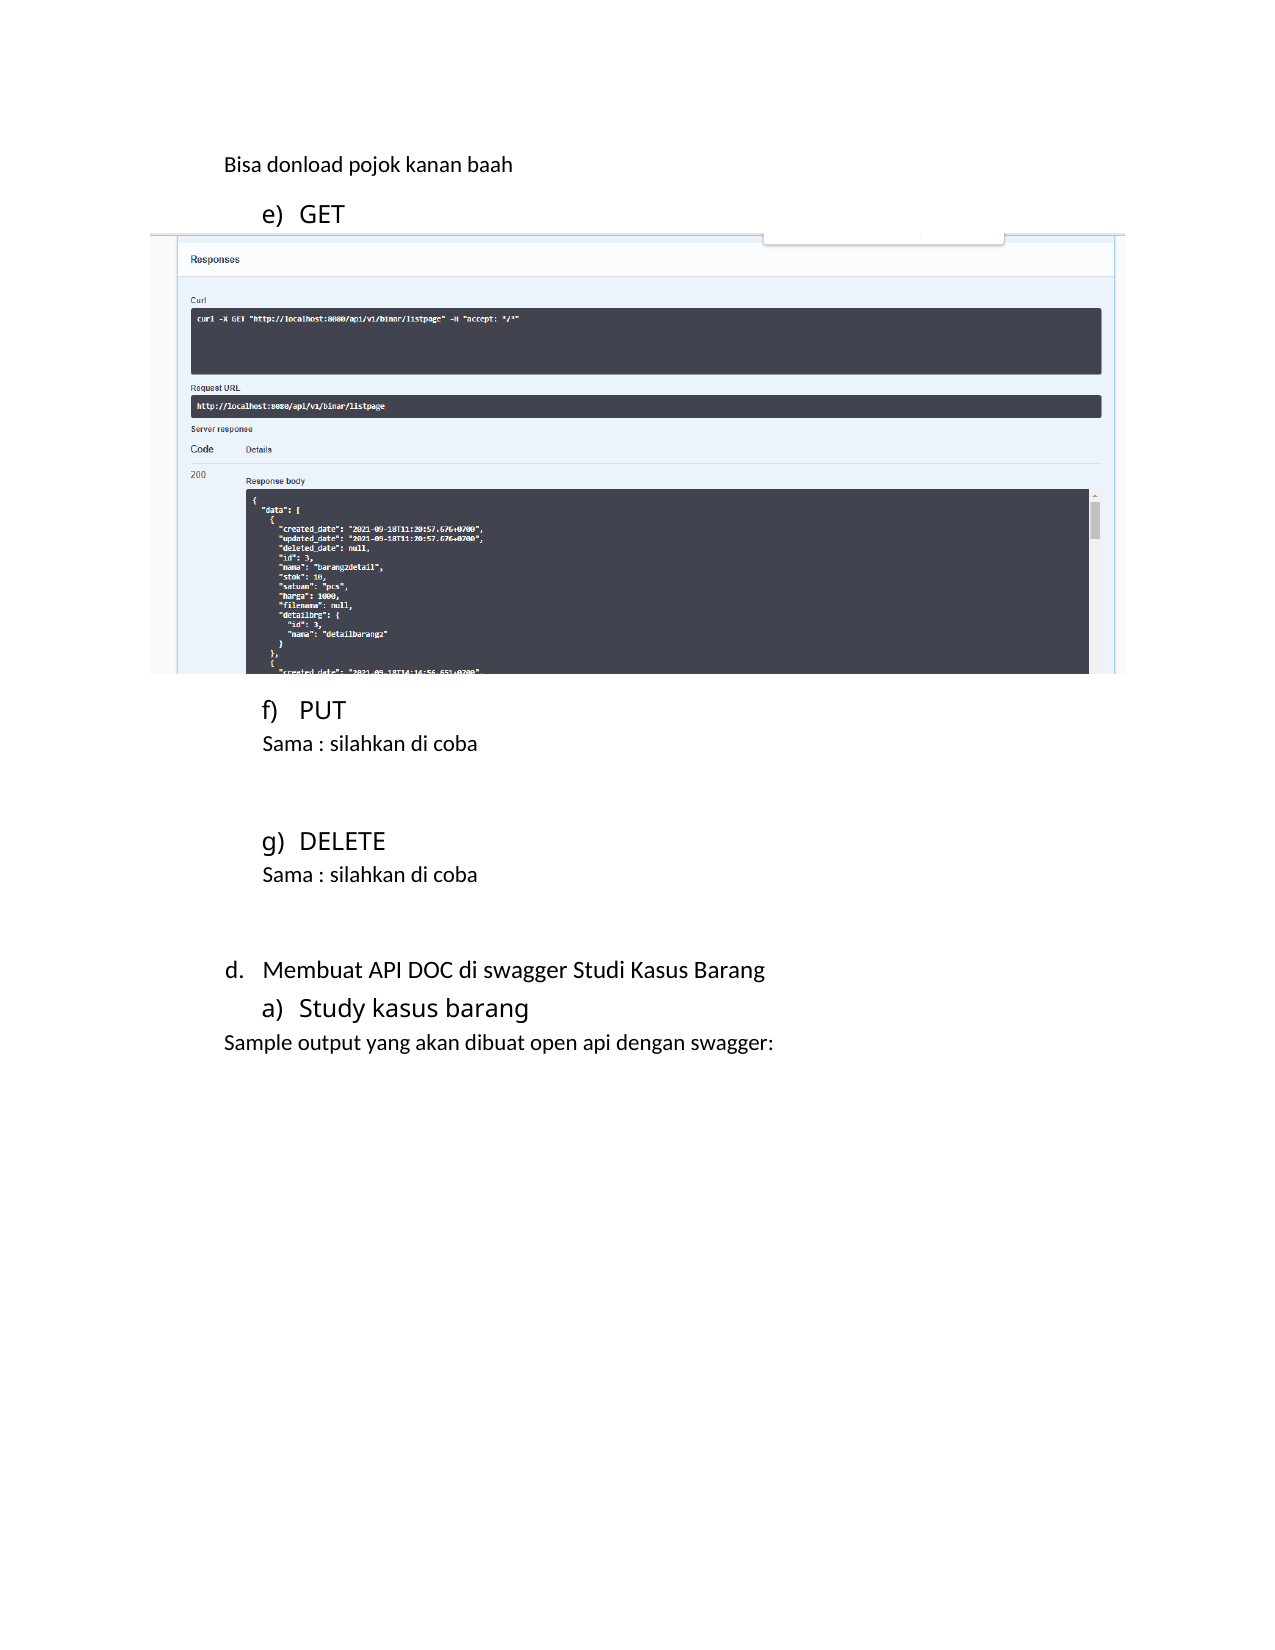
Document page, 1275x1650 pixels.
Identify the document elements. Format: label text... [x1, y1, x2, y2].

text Sample output yang akan dibuat open api dengan swagger: [224, 1028, 1125, 1056]
subtitle DELETE [261, 823, 1125, 857]
text Sama : silahkan di coba [225, 860, 1125, 888]
picture [150, 233, 1125, 674]
subtitle Study kasus barang [261, 991, 1125, 1025]
subtitle Membuat API DOC di swagger Studi Kasus Barang [225, 954, 1125, 984]
subtitle PUT [261, 693, 1125, 727]
subtitle GET [261, 197, 1125, 231]
text Sama : silahkan di coba [225, 729, 1125, 757]
text Bisa donload pojok kanan baah [224, 150, 1125, 178]
